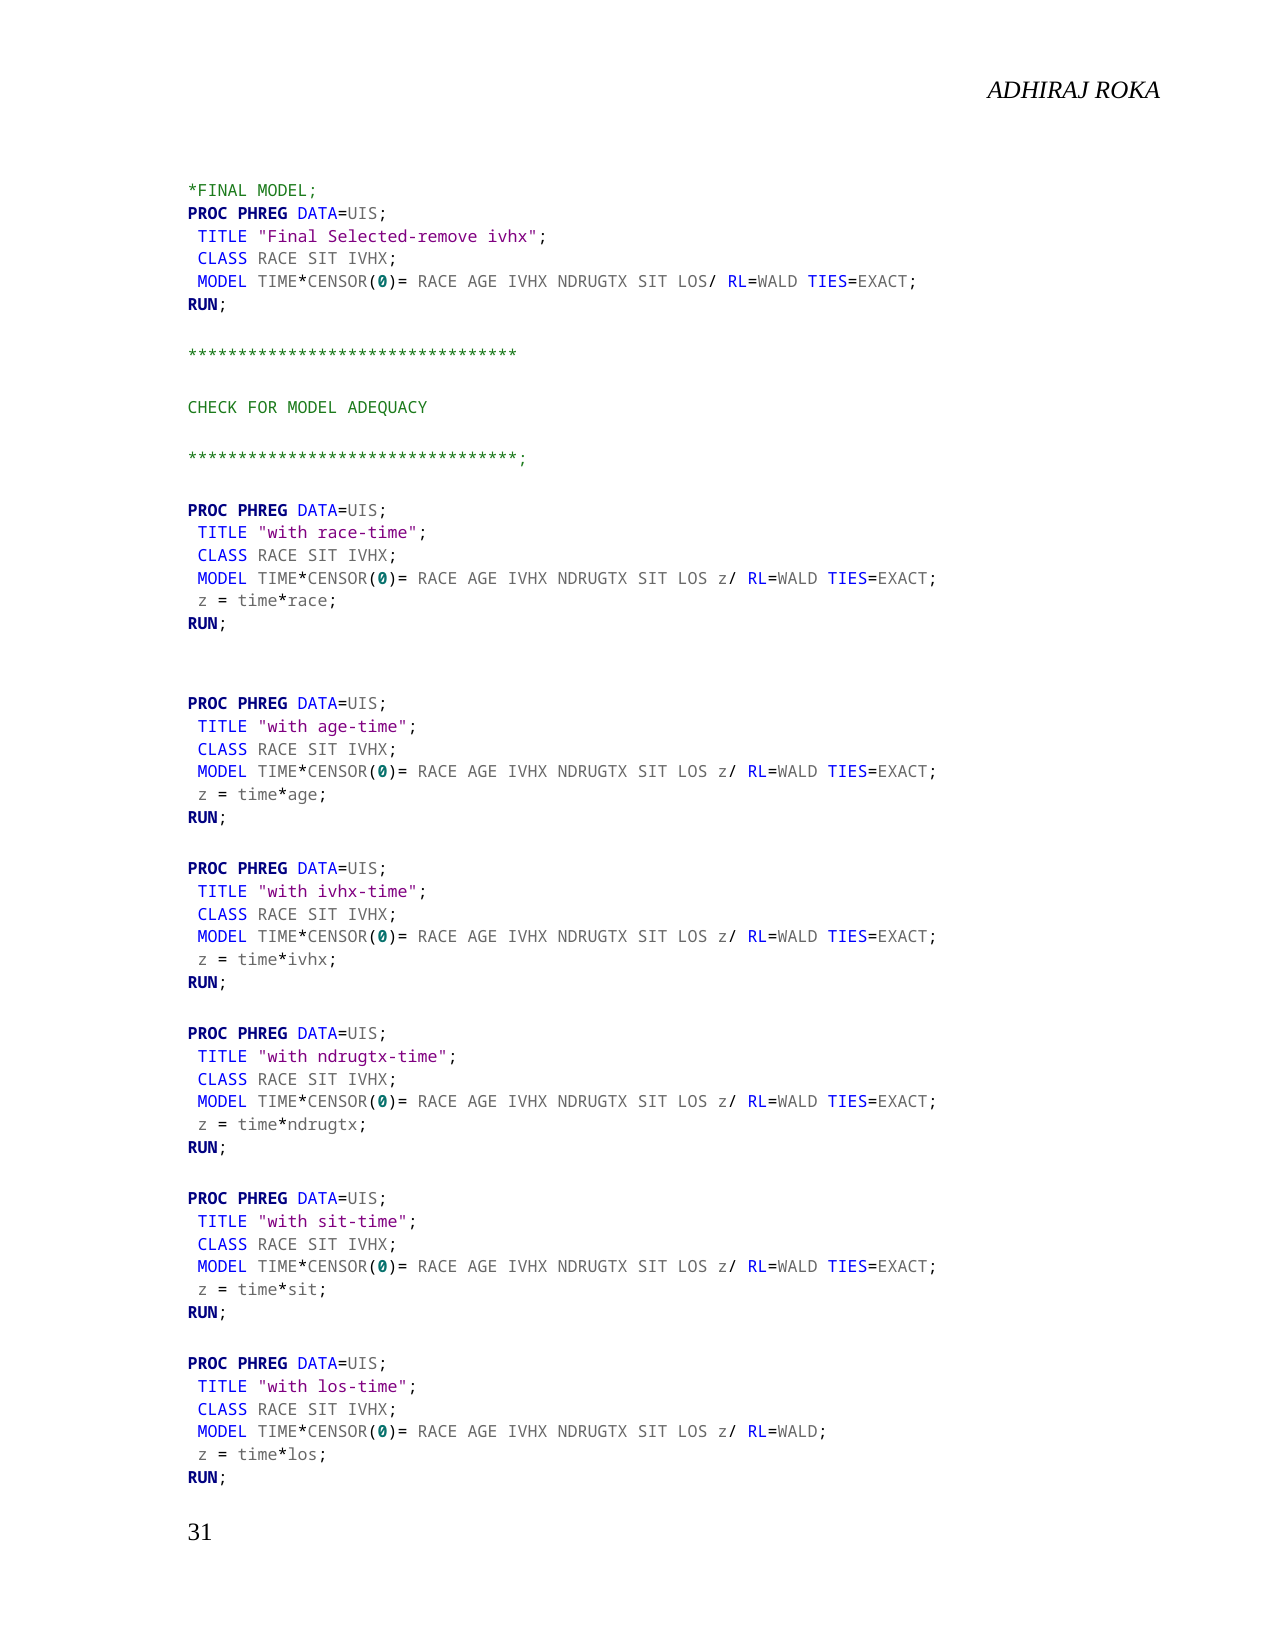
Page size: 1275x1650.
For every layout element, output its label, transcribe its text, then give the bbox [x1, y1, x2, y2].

text PROC PHREG DATA=UIS; [187, 201, 1087, 224]
text MODEL TIME*CENSOR(0)= RACE AGE IVHX NDRUGTX SIT LOS z/ RL=WALD TIES=EXACT; [187, 760, 1087, 783]
text CHECK FOR MODEL ADEQUACY [187, 395, 1087, 418]
text MODEL TIME*CENSOR(0)= RACE AGE IVHX NDRUGTX SIT LOS z/ RL=WALD; [187, 1420, 1087, 1443]
text CLASS RACE SIT IVHX; [187, 543, 1087, 566]
text CLASS RACE SIT IVHX; [187, 1397, 1087, 1420]
text CLASS RACE SIT IVHX; [187, 737, 1087, 760]
text PROC PHREG DATA=UIS; [187, 857, 1087, 879]
text PROC PHREG DATA=UIS; [187, 498, 1087, 521]
text MODEL TIME*CENSOR(0)= RACE AGE IVHX NDRUGTX SIT LOS z/ RL=WALD TIES=EXACT; [187, 1090, 1087, 1113]
text TITLE "with ndrugtx-time"; [187, 1044, 1087, 1067]
text PROC PHREG DATA=UIS; [187, 1022, 1087, 1044]
text RUN; [187, 612, 1087, 634]
text z = time*ndrugtx; [187, 1113, 1087, 1135]
text CLASS RACE SIT IVHX; [187, 1067, 1087, 1090]
text TITLE "with sit-time"; [187, 1209, 1087, 1232]
text PROC PHREG DATA=UIS; [187, 1352, 1087, 1374]
text z = time*ivhx; [187, 948, 1087, 970]
text RUN; [187, 1135, 1087, 1158]
text RUN; [187, 1300, 1087, 1323]
text RUN; [187, 970, 1087, 993]
text z = time*los; [187, 1443, 1087, 1465]
text ********************************* [187, 344, 1087, 366]
text MODEL TIME*CENSOR(0)= RACE AGE IVHX NDRUGTX SIT LOS z/ RL=WALD TIES=EXACT; [187, 925, 1087, 948]
text z = time*sit; [187, 1278, 1087, 1300]
text RUN; [187, 292, 1087, 315]
text *FINAL MODEL; [187, 179, 1087, 201]
text PROC PHREG DATA=UIS; [187, 1187, 1087, 1209]
text TITLE "with los-time"; [187, 1374, 1087, 1397]
text PROC PHREG DATA=UIS; [187, 692, 1087, 714]
text RUN; [187, 1465, 1087, 1488]
text TITLE "with age-time"; [187, 714, 1087, 737]
text z = time*age; [187, 783, 1087, 805]
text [187, 269, 1087, 292]
text TITLE "with ivhx-time"; [187, 879, 1087, 902]
text *********************************; [187, 447, 1087, 469]
text TITLE "Final Selected-remove ivhx"; [187, 224, 1087, 247]
text TITLE "with race-time"; [187, 521, 1087, 543]
text RUN; [187, 805, 1087, 828]
text CLASS RACE SIT IVHX; [187, 247, 1087, 269]
text CLASS RACE SIT IVHX; [187, 1232, 1087, 1255]
text MODEL TIME*CENSOR(0)= RACE AGE IVHX NDRUGTX SIT LOS z/ RL=WALD TIES=EXACT; [187, 566, 1087, 589]
text z = time*race; [187, 589, 1087, 612]
text CLASS RACE SIT IVHX; [187, 902, 1087, 925]
text MODEL TIME*CENSOR(0)= RACE AGE IVHX NDRUGTX SIT LOS z/ RL=WALD TIES=EXACT; [187, 1255, 1087, 1278]
